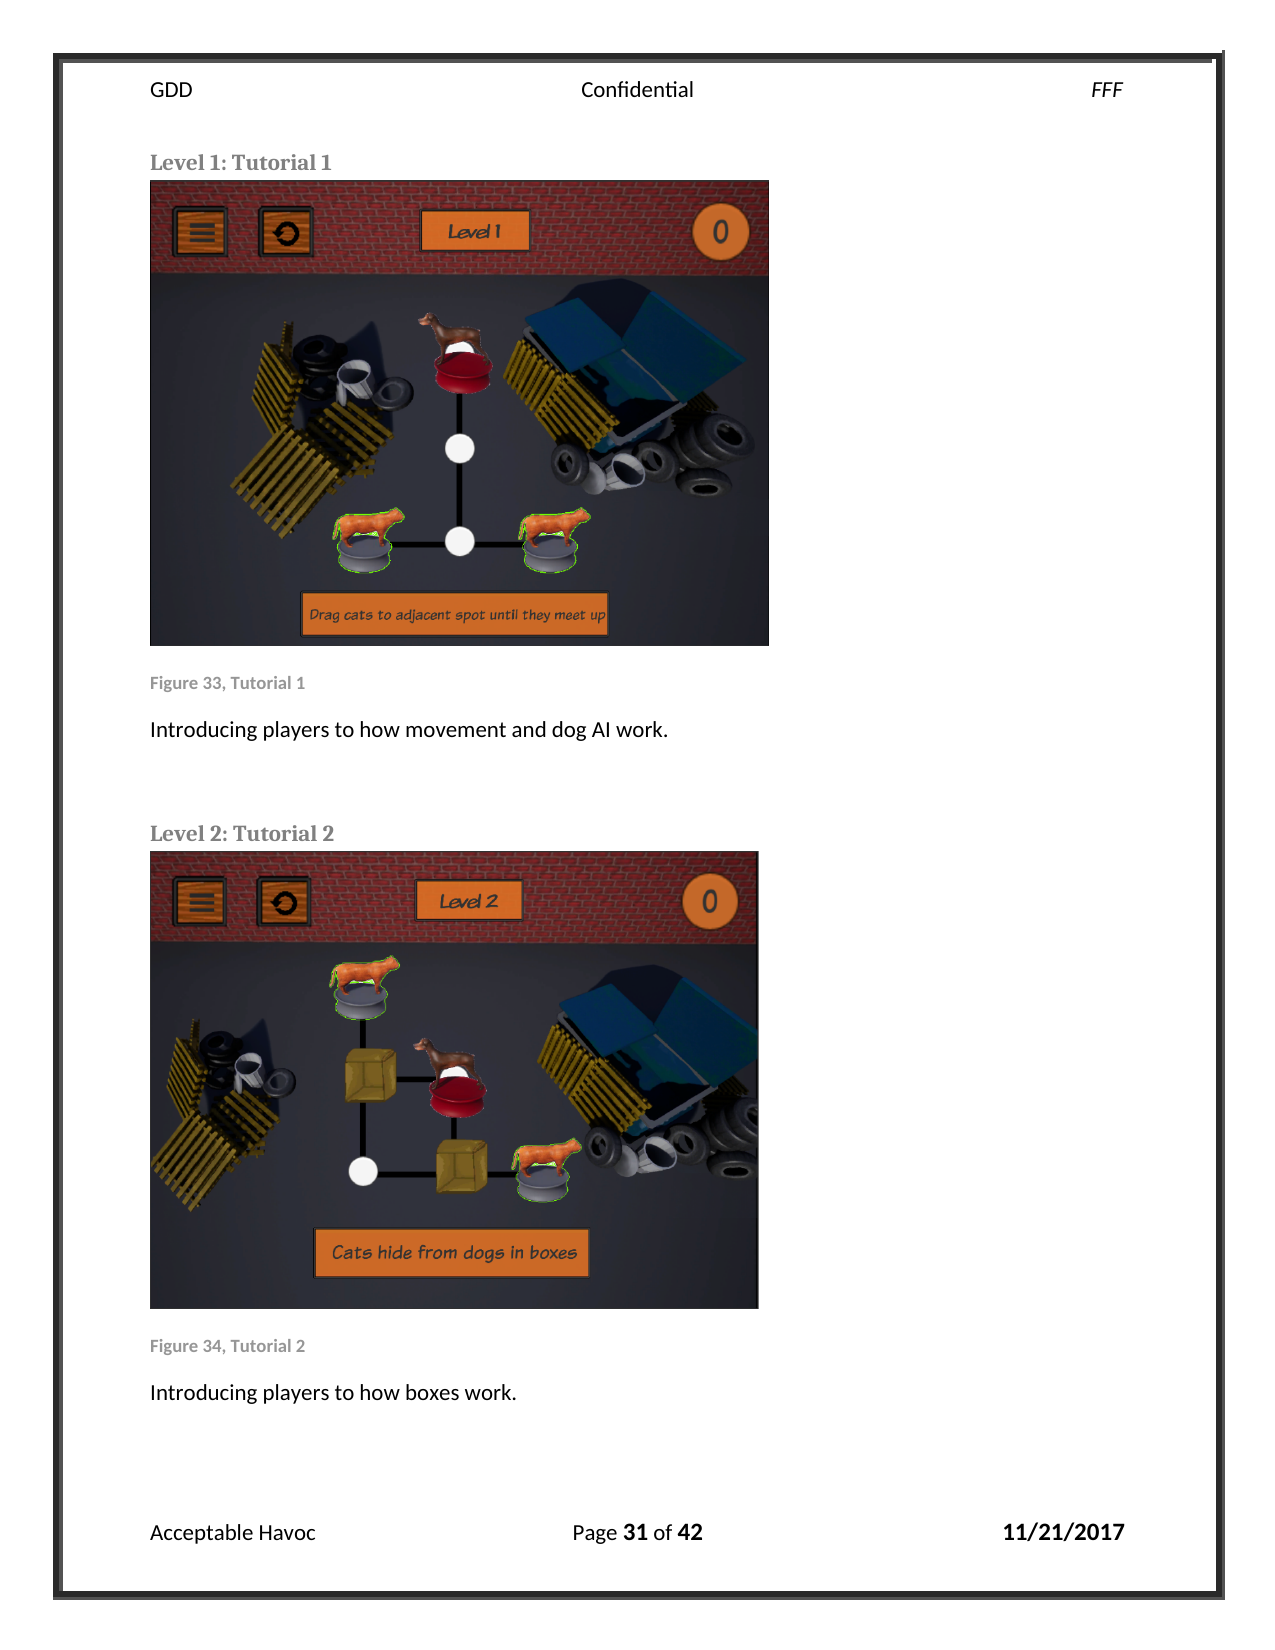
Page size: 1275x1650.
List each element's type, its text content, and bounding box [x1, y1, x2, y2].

subtitle Level 2: Tutorial 2 [150, 821, 1125, 847]
picture [150, 180, 769, 646]
subtitle Level 1: Tutorial 1 [150, 150, 1125, 176]
text Introducing players to how boxes work. [150, 1378, 1125, 1406]
text Introducing players to how movement and dog AI work. [150, 715, 1125, 743]
picture [150, 851, 759, 1309]
